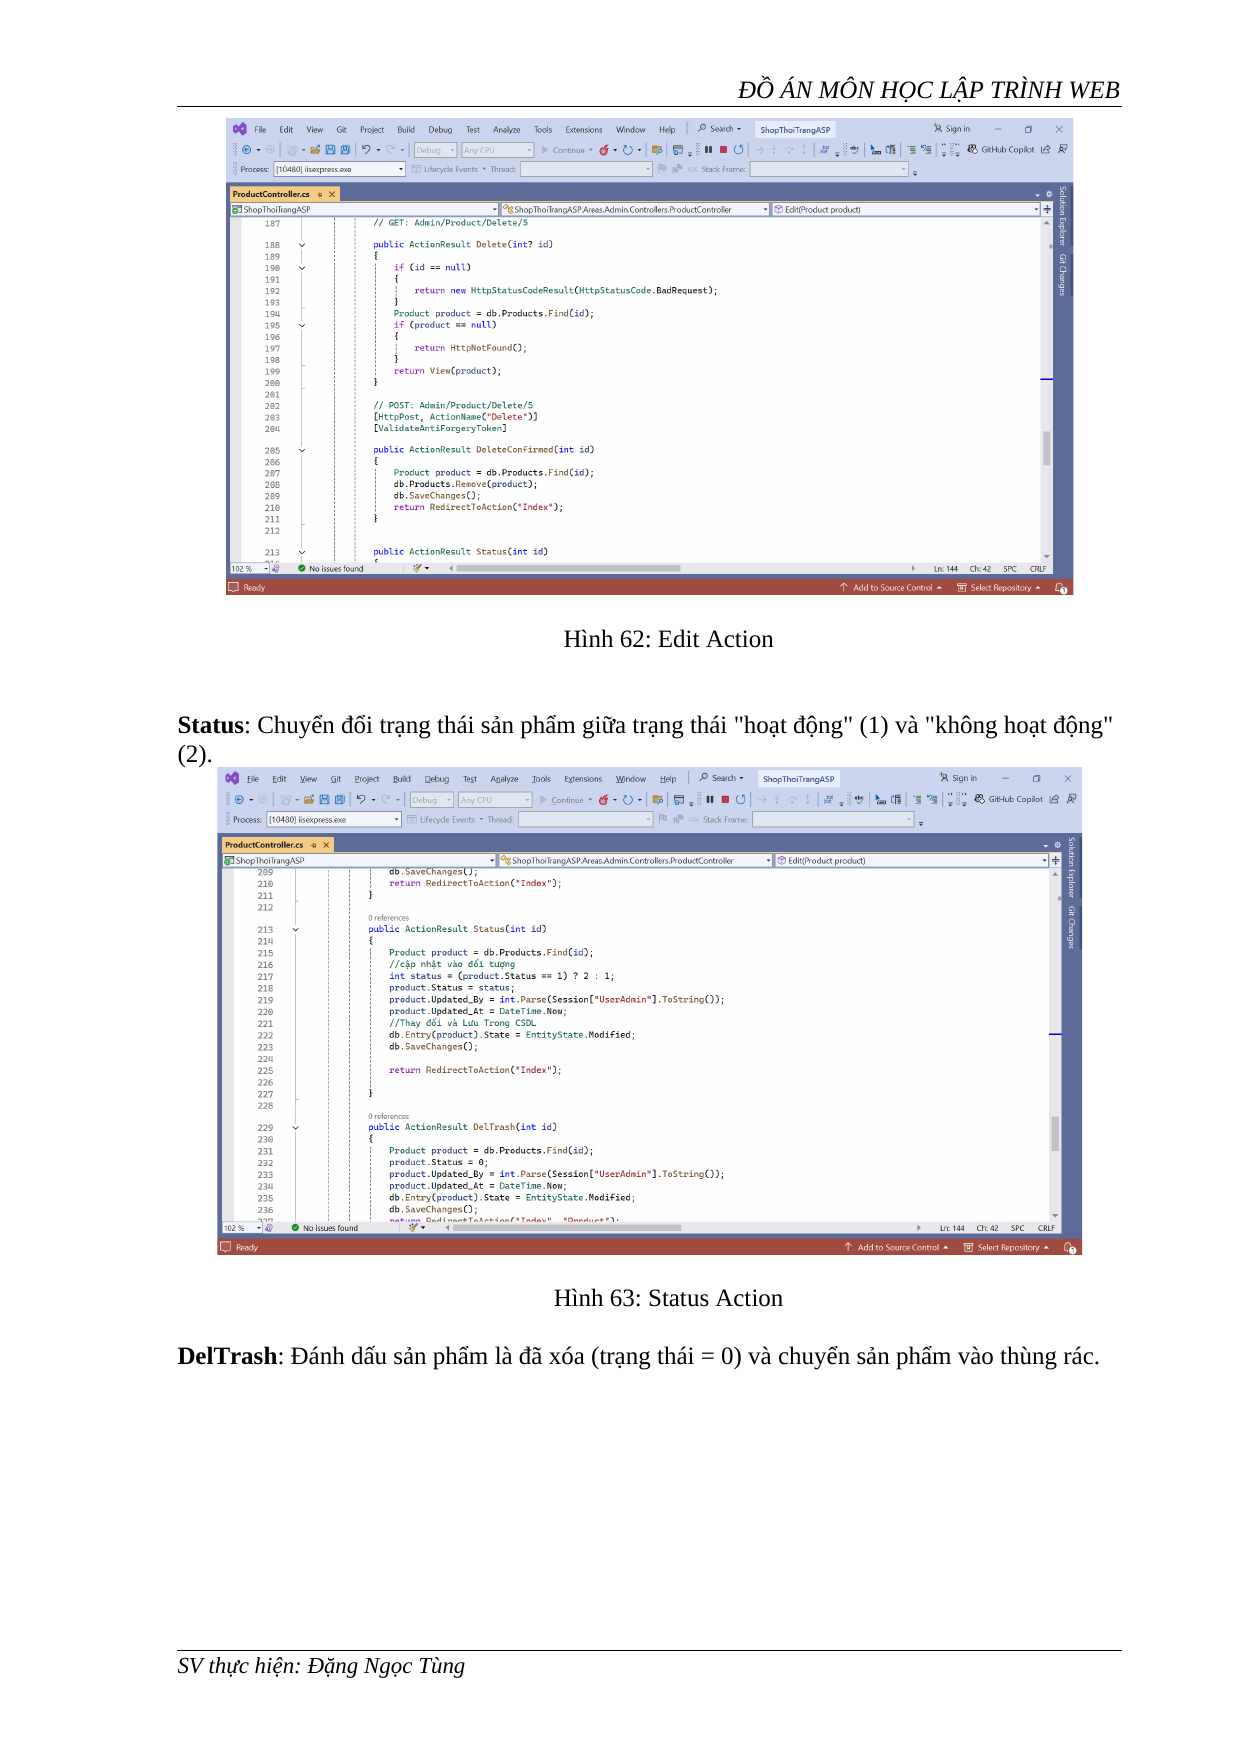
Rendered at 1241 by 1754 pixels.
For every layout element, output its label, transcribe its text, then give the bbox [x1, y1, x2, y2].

text DelTrash: Đánh dấu sản phẩm là đã xóa (trạng thái = 0) và chuyển sản phẩm vào thùng rác. [177, 1341, 1122, 1370]
text Hình 63: Status Action [215, 1283, 1122, 1312]
picture [226, 118, 1074, 595]
text Status: Chuyển đổi trạng thái sản phẩm giữa trạng thái "hoạt động" (1) và "không hoạt động" (2). [177, 710, 1122, 768]
picture [217, 767, 1083, 1255]
text Hình 62: Edit Action [215, 624, 1122, 652]
